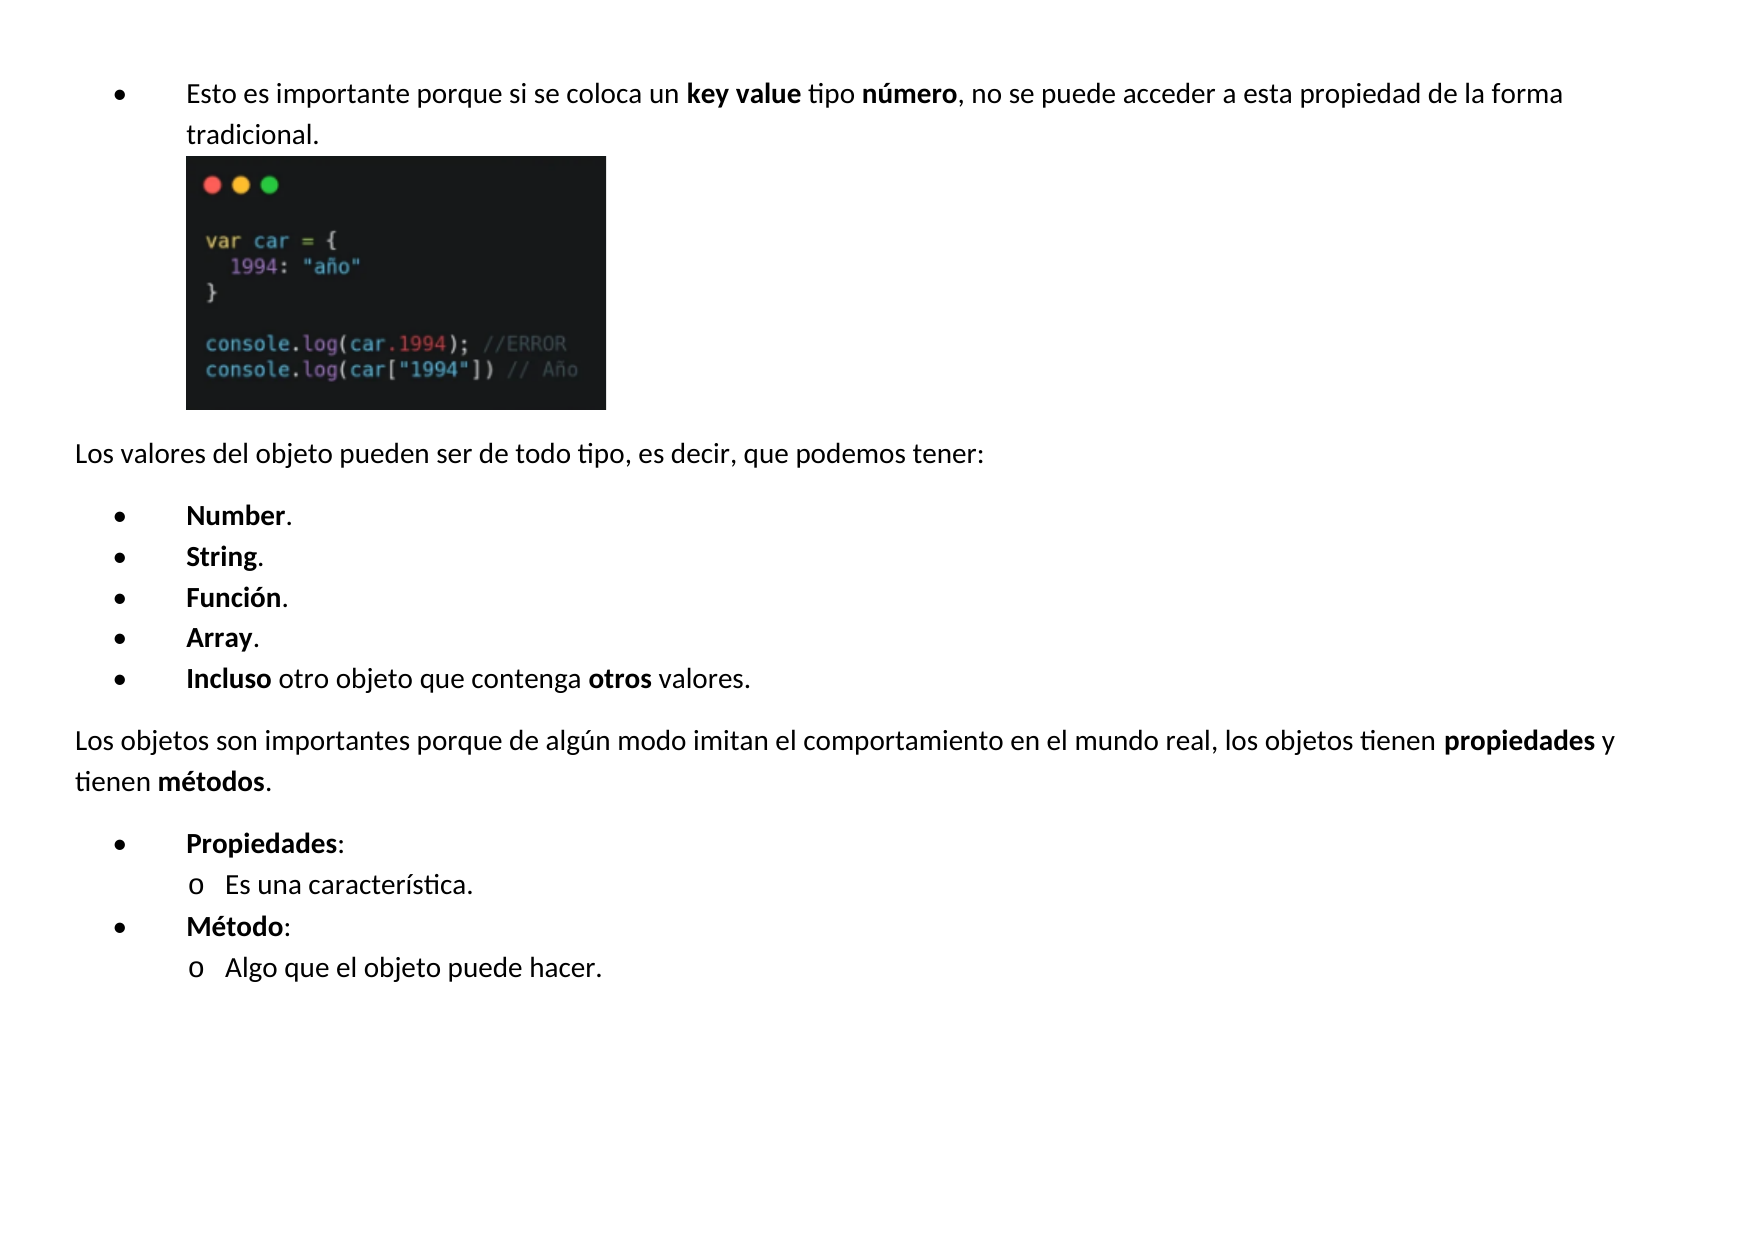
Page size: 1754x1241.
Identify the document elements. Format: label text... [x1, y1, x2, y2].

picture [186, 156, 607, 410]
list Propiedades: [112, 825, 1679, 861]
list Es una característica. [187, 866, 1679, 903]
list Esto es importante porque si se coloca un key value tipo número, no se puede acceder a esta propiedad de la forma tradicional. [112, 75, 1679, 152]
list Number. [112, 497, 1679, 532]
text Los valores del objeto pueden ser de todo tipo, es decir, que podemos tener: [75, 435, 1679, 471]
list Método: [112, 908, 1679, 944]
list Función. [112, 579, 1679, 614]
list Array. [112, 619, 1679, 655]
list Algo que el objeto puede hacer. [187, 949, 1679, 987]
text Los objetos son importantes porque de algún modo imitan el comportamiento en el mundo real, los objetos tienen propiedades y tienen métodos. [75, 722, 1679, 799]
list Incluso otro objeto que contenga otros valores. [112, 661, 1679, 696]
list String. [112, 538, 1679, 573]
